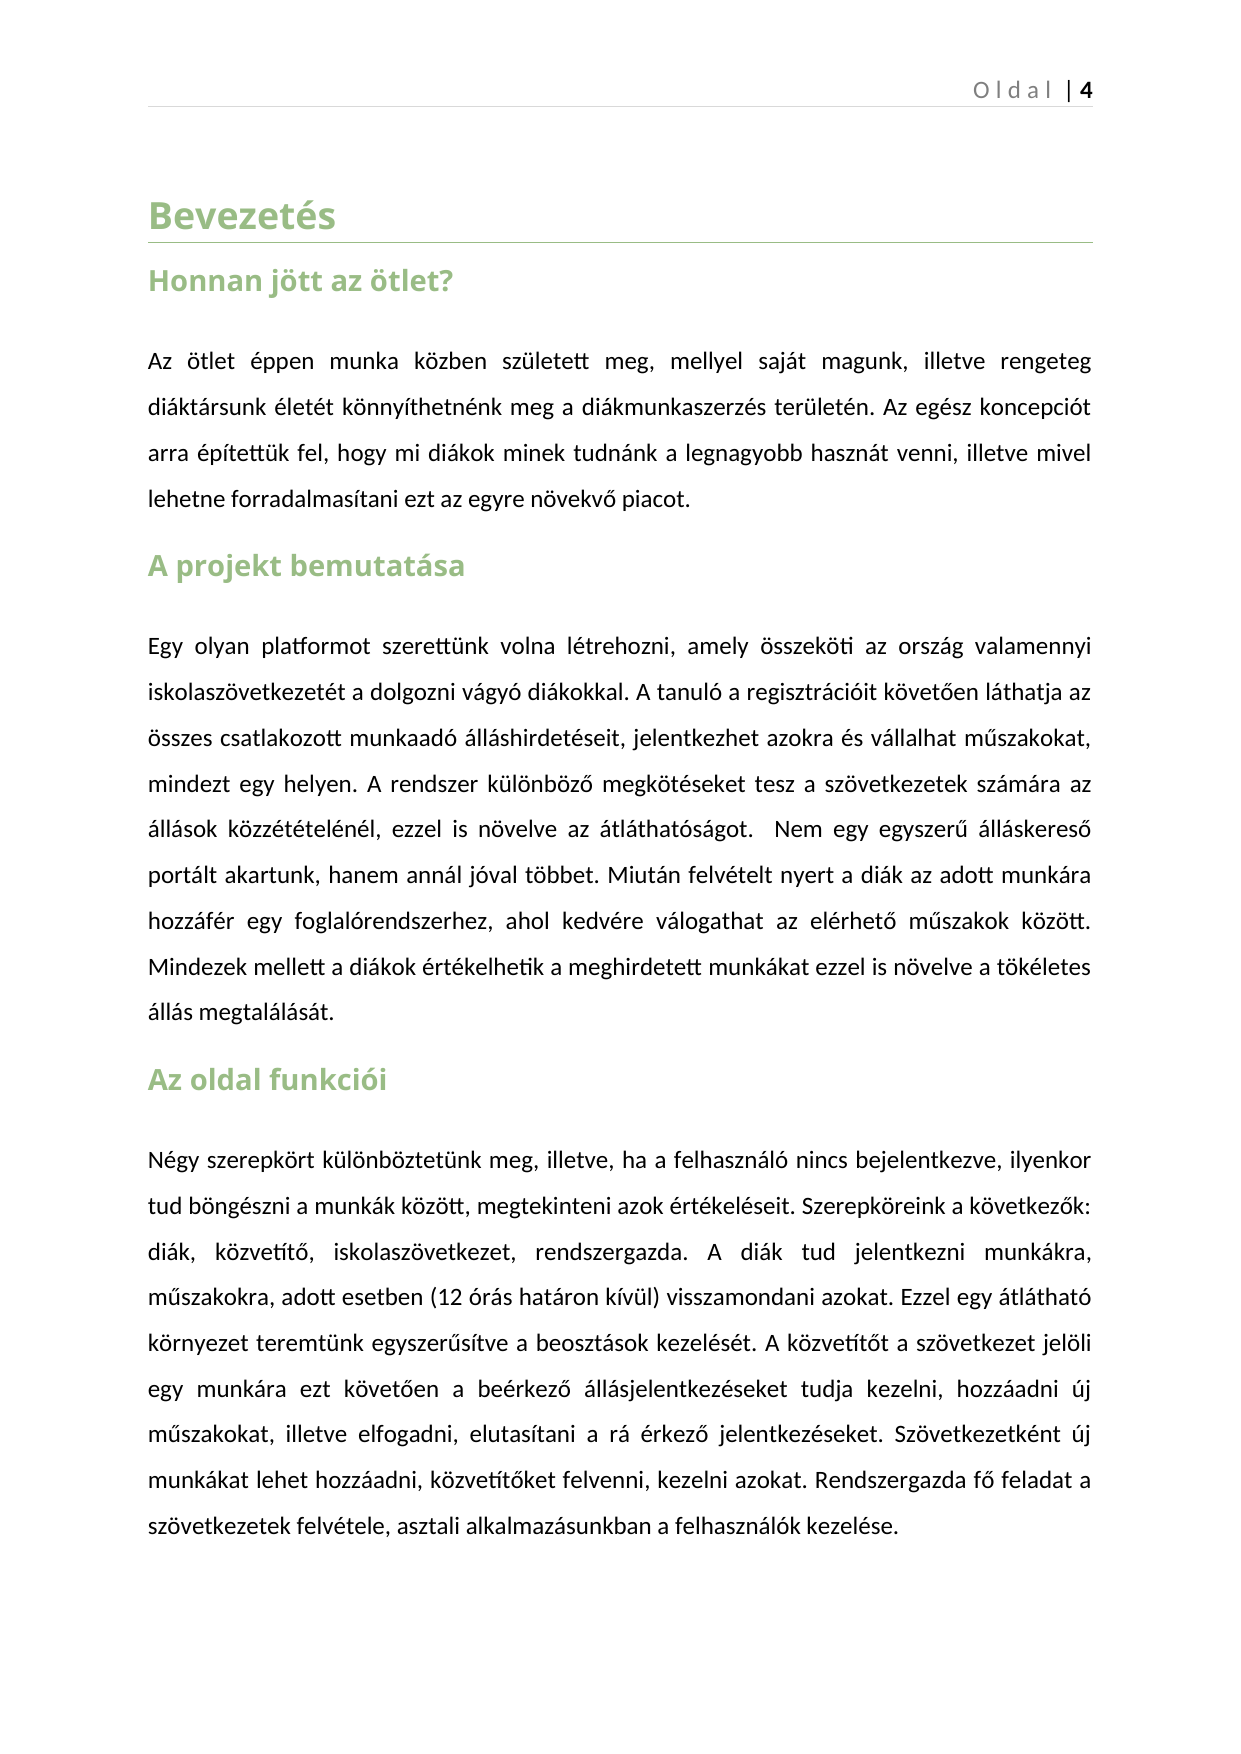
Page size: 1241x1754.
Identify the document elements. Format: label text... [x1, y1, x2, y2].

text Az ötlet éppen munka közben született meg, mellyel saját magunk, illetve rengeteg diáktársunk életét könnyíthetnénk meg a diákmunkaszerzés területén. Az egész koncepciót arra építettük fel, hogy mi diákok minek tudnánk a legnagyobb hasznát venni, illetve mivel lehetne forradalmasítani ezt az egyre növekvő piacot. [148, 346, 1093, 513]
text Négy szerepkört különböztetünk meg, illetve, ha a felhasználó nincs bejelentkezve, ilyenkor tud böngészni a munkák között, megtekinteni azok értékeléseit. Szerepköreink a következők: diák, közvetítő, iskolaszövetkezet, rendszergazda. A diák tud jelentkezni munkákra, műszakokra, adott esetben (12 órás határon kívül) visszamondani azokat. Ezzel egy átlátható környezet teremtünk egyszerűsítve a beosztások kezelését. A közvetítőt a szövetkezet jelöli egy munkára ezt követően a beérkező állásjelentkezéseket tudja kezelni, hozzáadni új műszakokat, illetve elfogadni, elutasítani a rá érkező jelentkezéseket. Szövetkezetként új munkákat lehet hozzáadni, közvetítőket felvenni, kezelni azokat. Rendszergazda fő feladat a szövetkezetek felvétele, asztali alkalmazásunkban a felhasználók kezelése. [148, 1144, 1093, 1541]
subtitle Honnan jött az ötlet? [148, 260, 1093, 300]
text Egy olyan platformot szerettünk volna létrehozni, amely összeköti az ország valamennyi iskolaszövetkezetét a dolgozni vágyó diákokkal. A tanuló a regisztrációit követően láthatja az összes csatlakozott munkaadó álláshirdetéseit, jelentkezhet azokra és vállalhat műszakokat, mindezt egy helyen. A rendszer különböző megkötéseket tesz a szövetkezetek számára az állások közzétételénél, ezzel is növelve az átláthatóságot. Nem egy egyszerű álláskereső portált akartunk, hanem annál jóval többet. Miután felvételt nyert a diák az adott munkára hozzáfér egy foglalórendszerhez, ahol kedvére válogathat az elérhető műszakok között. Mindezek mellett a diákok értékelhetik a meghirdetett munkákat ezzel is növelve a tökéletes állás megtalálását. [148, 631, 1093, 1027]
subtitle Bevezetés [148, 189, 1093, 242]
subtitle Az oldal funkciói [148, 1059, 1093, 1098]
subtitle A projekt bemutatása [148, 545, 1093, 585]
